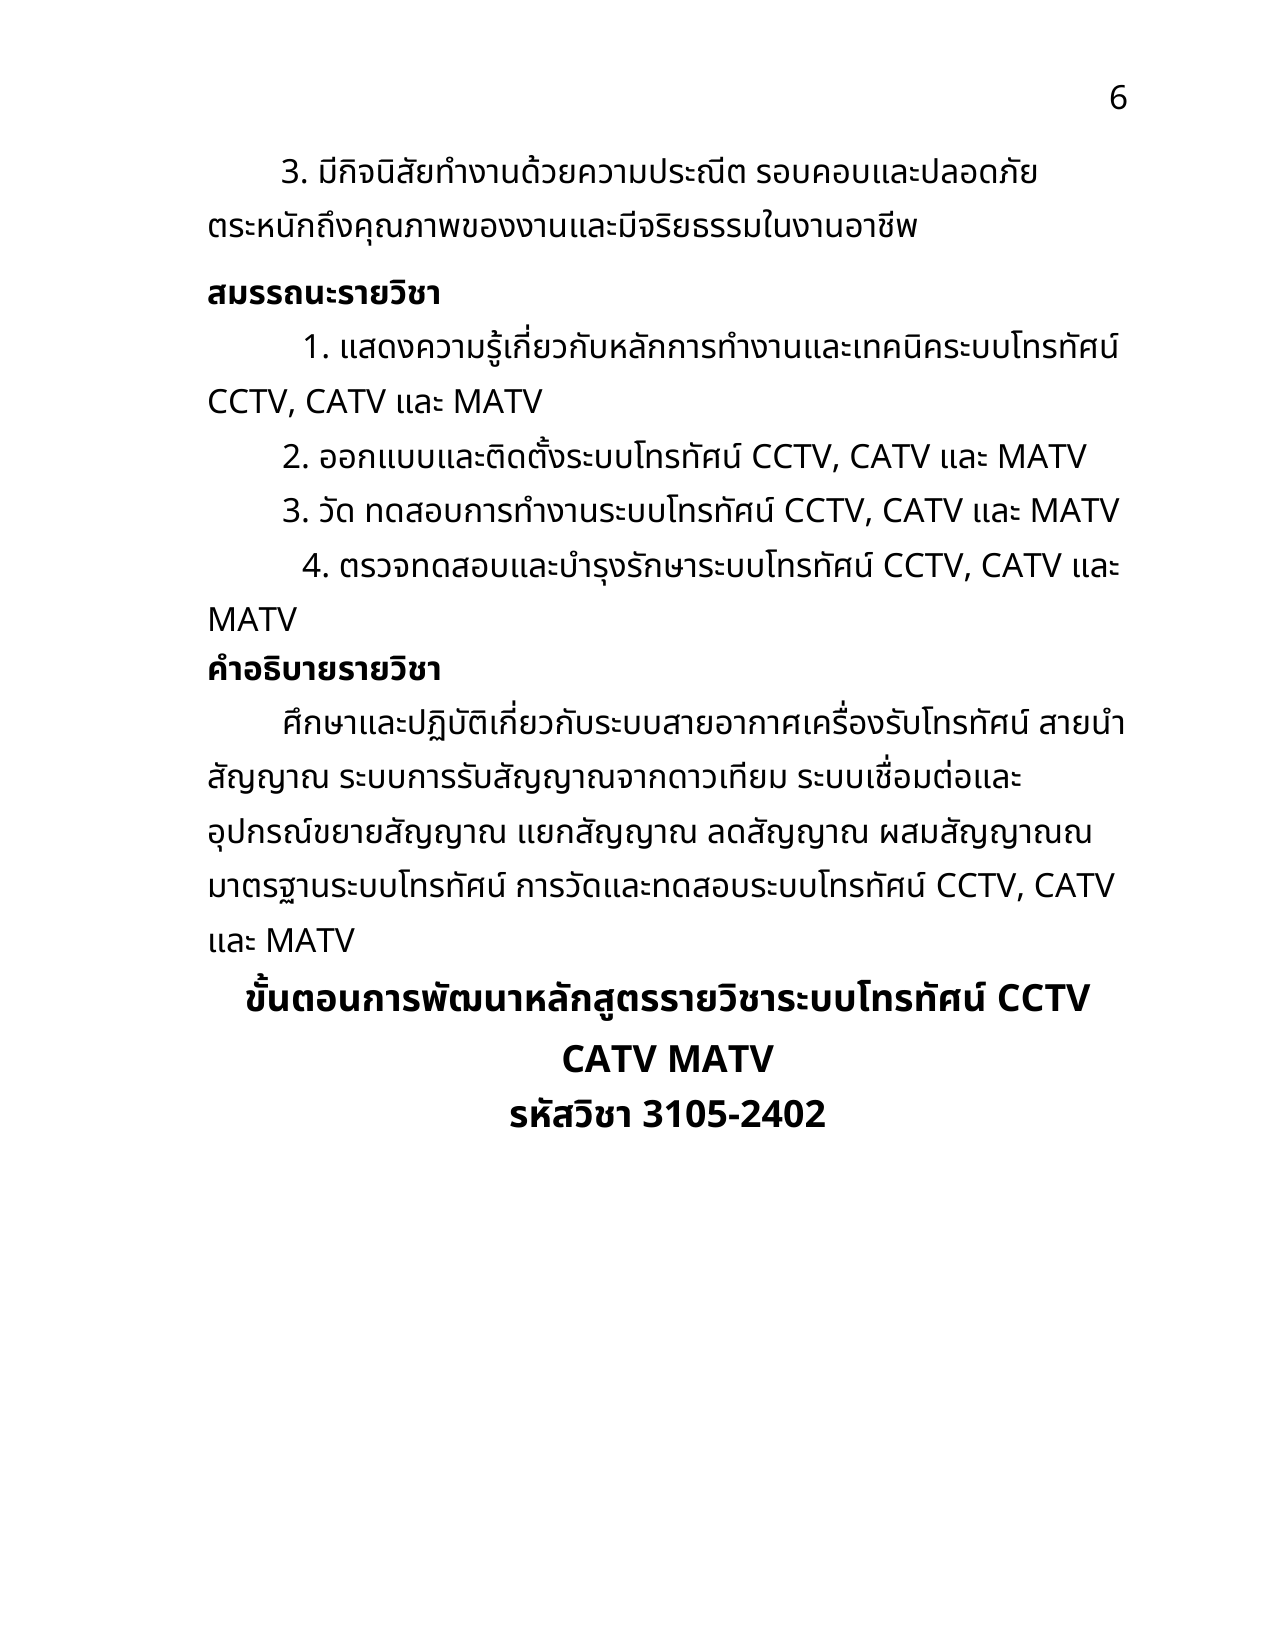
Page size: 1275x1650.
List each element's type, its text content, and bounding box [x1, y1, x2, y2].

text 3. วัด ทดสอบการทำงานระบบโทรทัศน์ CCTV, CATV และ MATV [207, 487, 1128, 538]
text คำอธิบายรายวิชา [207, 645, 1128, 695]
text 2. ออกแบบและติดตั้งระบบโทรทัศน์ CCTV, CATV และ MATV [207, 432, 1128, 483]
text รหัสวิชา 3105-2402 [207, 1087, 1128, 1144]
text สมรรถนะรายวิชา [207, 269, 1128, 319]
text ศึกษาและปฏิบัติเกี่ยวกับระบบสายอากาศเครื่องรับโทรทัศน์ สายนำสัญญาณ ระบบการรับสัญญาณจากดาวเทียม ระบบเชื่อมต่อและอุปกรณ์ขยายสัญญาณ แยกสัญญาณ ลดสัญญาณ ผสมสัญญาณณ มาตรฐานระบบโทรทัศน์ การวัดและทดสอบระบบโทรทัศน์ CCTV, CATV และ MATV [207, 699, 1128, 967]
text 4. ตรวจทดสอบและบำรุงรักษาระบบโทรทัศน์ CCTV, CATV และ MATV [207, 542, 1128, 641]
text 1. แสดงความรู้เกี่ยวกับหลักการทำงานและเทคนิคระบบโทรทัศน์ CCTV, CATV และ MATV [207, 323, 1128, 428]
text 3. มีกิจนิสัยทำงานด้วยความประณีต รอบคอบและปลอดภัย ตระหนักถึงคุณภาพของงานและมีจริยธรรมในงานอาชีพ [207, 148, 1128, 253]
text ขั้นตอนการพัฒนาหลักสูตรรายวิชาระบบโทรทัศน์ CCTV CATV MATV [207, 971, 1128, 1083]
